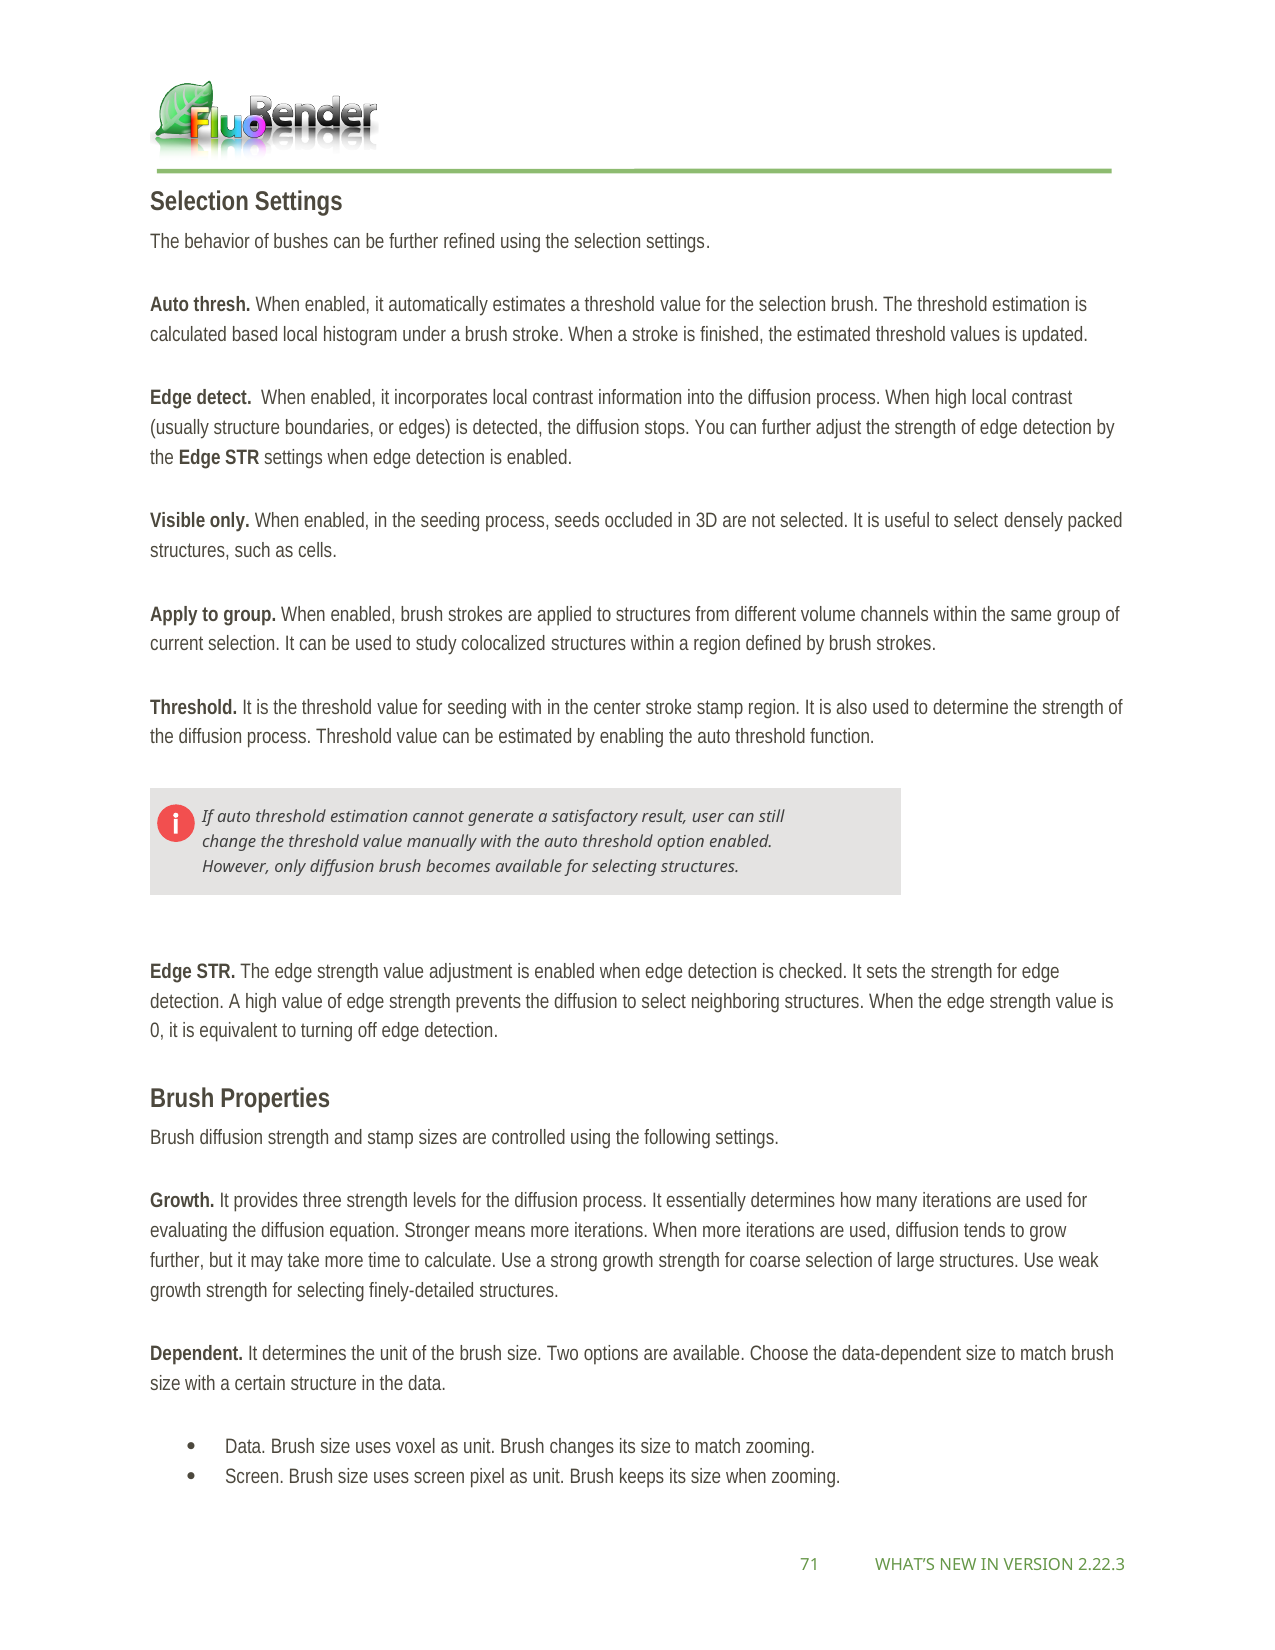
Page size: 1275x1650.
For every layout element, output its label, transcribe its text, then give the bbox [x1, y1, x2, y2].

list Screen. Brush size uses screen pixel as unit. Brush keeps its size when zooming. [187, 1464, 1125, 1488]
table_header [150, 788, 202, 895]
text Visible only. When enabled, in the seeding process, seeds occluded in 3D are not selected. It is useful to select densely packed structures, such as cells. [150, 508, 1125, 562]
picture [150, 75, 379, 162]
text Threshold. It is the threshold value for seeding with in the center stroke stamp region. It is also used to determine the strength of the diffusion process. Threshold value can be estimated by enabling the auto threshold function. [150, 694, 1125, 748]
text The behavior of bushes can be further refined using the selection settings. [150, 229, 1125, 253]
text Edge STR. The edge strength value adjustment is enabled when edge detection is checked. It sets the strength for edge detection. A high value of edge strength prevents the diffusion to select neighboring structures. When the edge strength value is 0, it is equivalent to turning off edge detection. [150, 959, 1125, 1042]
text Auto thresh. When enabled, it automatically estimates a threshold value for the selection brush. The threshold estimation is calculated based local histogram under a brush stroke. When a stroke is finished, the estimated threshold values is updated. [150, 292, 1125, 346]
table_header If auto threshold estimation cannot generate a satisfactory result, user can still change the threshold value manually with the auto threshold option enabled. However, only diffusion brush becomes available for selecting structures. [202, 788, 901, 895]
text Growth. It provides three strength levels for the diffusion process. It essentially determines how many iterations are used for evaluating the diffusion equation. Stronger means more iterations. When more iterations are used, diffusion tends to grow further, but it may take more time to calculate. Use a strong growth strength for coarse selection of large structures. Use weak growth strength for selecting finely-detailed structures. [150, 1188, 1125, 1302]
text Dependent. It determines the unit of the brush size. Two options are available. Choose the data-dependent size to match brush size with a certain structure in the data. [150, 1341, 1125, 1395]
subtitle Brush Properties [150, 1082, 1125, 1113]
text Brush diffusion strength and stamp sizes are controlled using the following settings. [150, 1125, 1125, 1149]
text Edge detect. When enabled, it incorporates local contrast information into the diffusion process. When high local contrast (usually structure boundaries, or edges) is detected, the diffusion stops. You can further adjust the strength of edge detection by the Edge STR settings when edge detection is enabled. [150, 385, 1125, 469]
text Apply to group. When enabled, brush strokes are applied to structures from different volume channels within the same group of current selection. It can be used to study colocalized structures within a region defined by brush strokes. [150, 601, 1125, 655]
list Data. Brush size uses voxel as unit. Brush changes its size to match zooming. [187, 1434, 1125, 1458]
subtitle Selection Settings [150, 185, 1125, 216]
